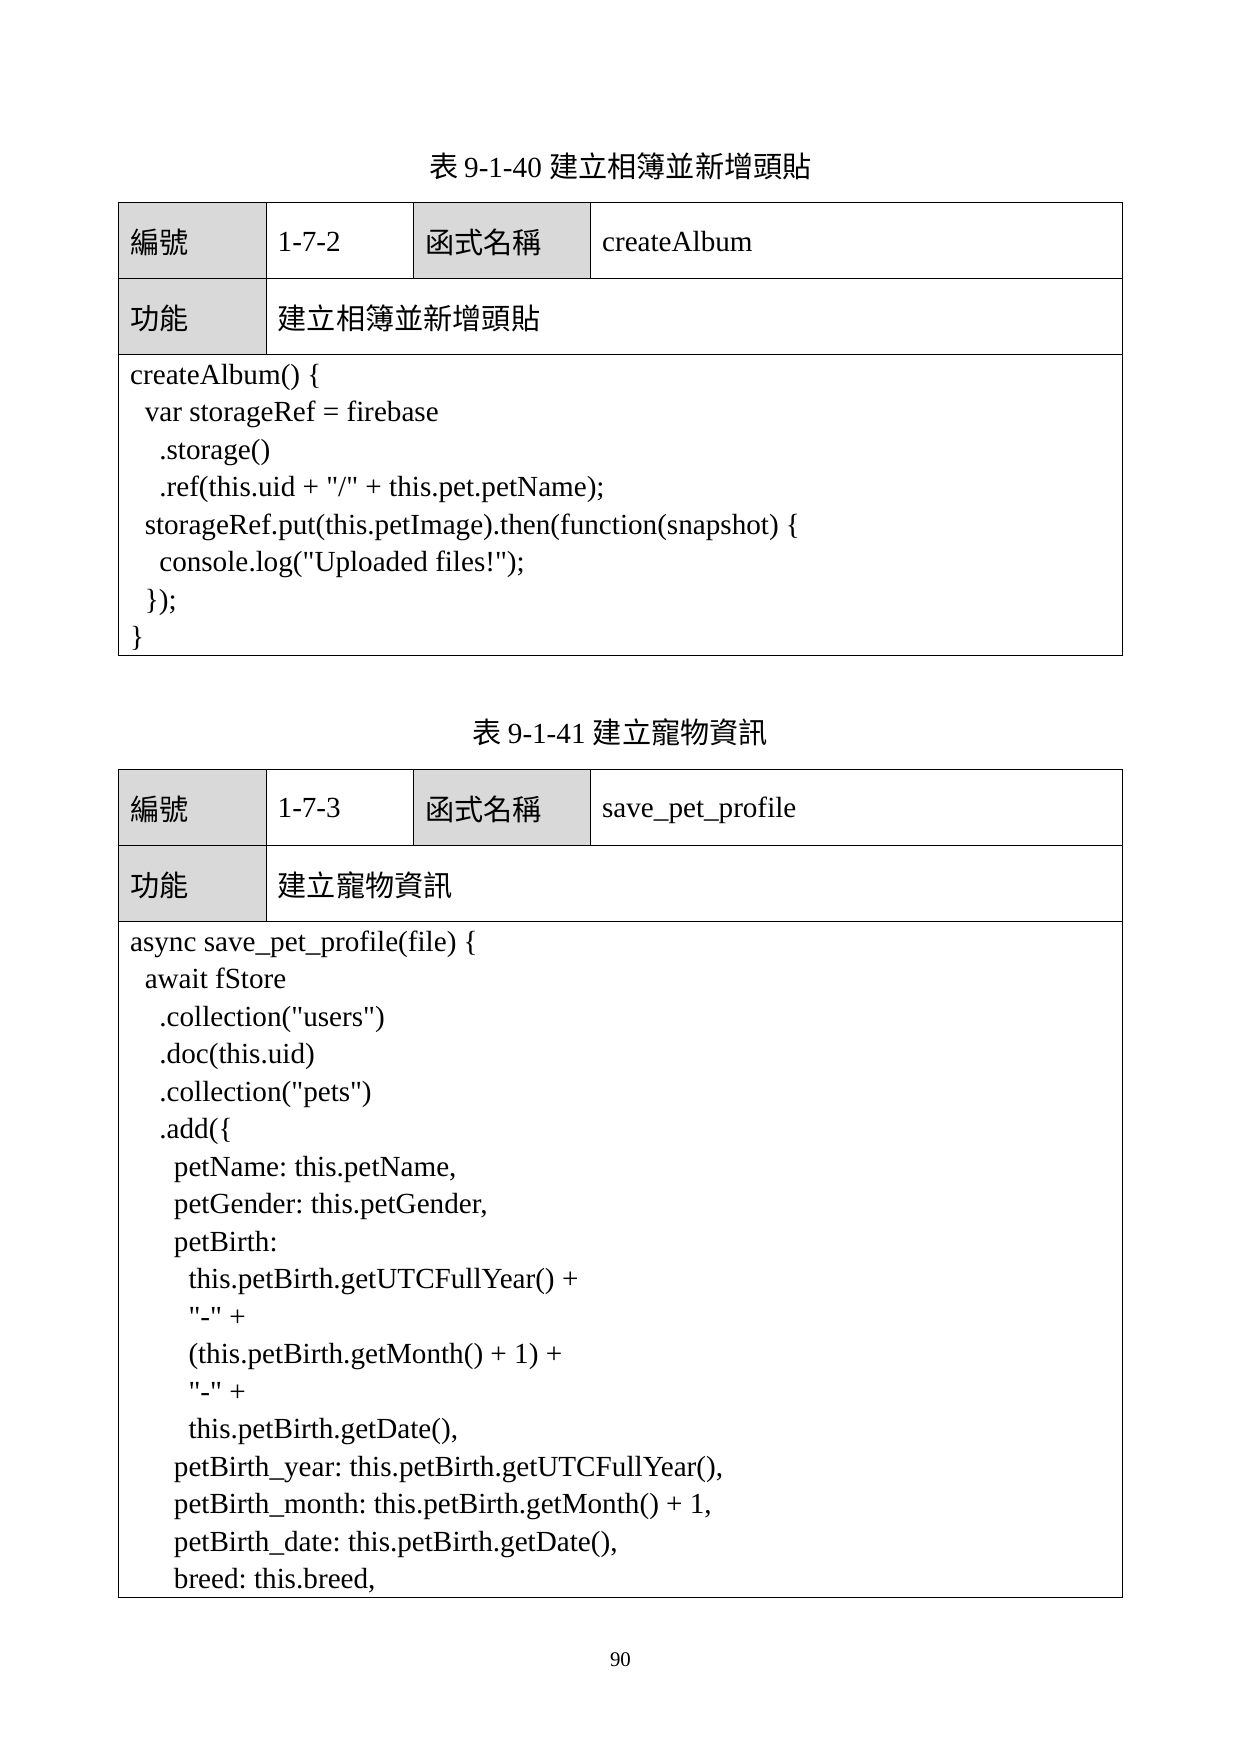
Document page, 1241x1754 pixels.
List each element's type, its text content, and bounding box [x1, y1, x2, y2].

table_header 1-7-3 [267, 770, 413, 845]
table_cell 功能 [119, 279, 266, 354]
table_cell 建立相簿並新增頭貼 [267, 279, 1122, 354]
table_header createAlbum [591, 203, 1122, 278]
table_header 函式名稱 [414, 203, 590, 278]
table_cell 建立寵物資訊 [267, 846, 1122, 921]
table_header 編號 [119, 203, 266, 278]
subtitle 表9-1-41 建立寵物資訊 [118, 694, 1122, 769]
table_cell createAlbum() { var storageRef = firebase .storage() .ref(this.uid + "/" + this.pet.petName); storageRef.put(this.petImage).then(function(snapshot) { console.log("Uploaded files!"); }); } [119, 355, 1122, 655]
table_cell 功能 [119, 846, 266, 921]
table_header 1-7-2 [267, 203, 413, 278]
table_header save_pet_profile [591, 770, 1122, 845]
table_header 函式名稱 [414, 770, 590, 845]
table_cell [119, 922, 1122, 1597]
subtitle 表9-1-40 建立相簿並新增頭貼 [118, 127, 1122, 202]
table_header 編號 [119, 770, 266, 845]
